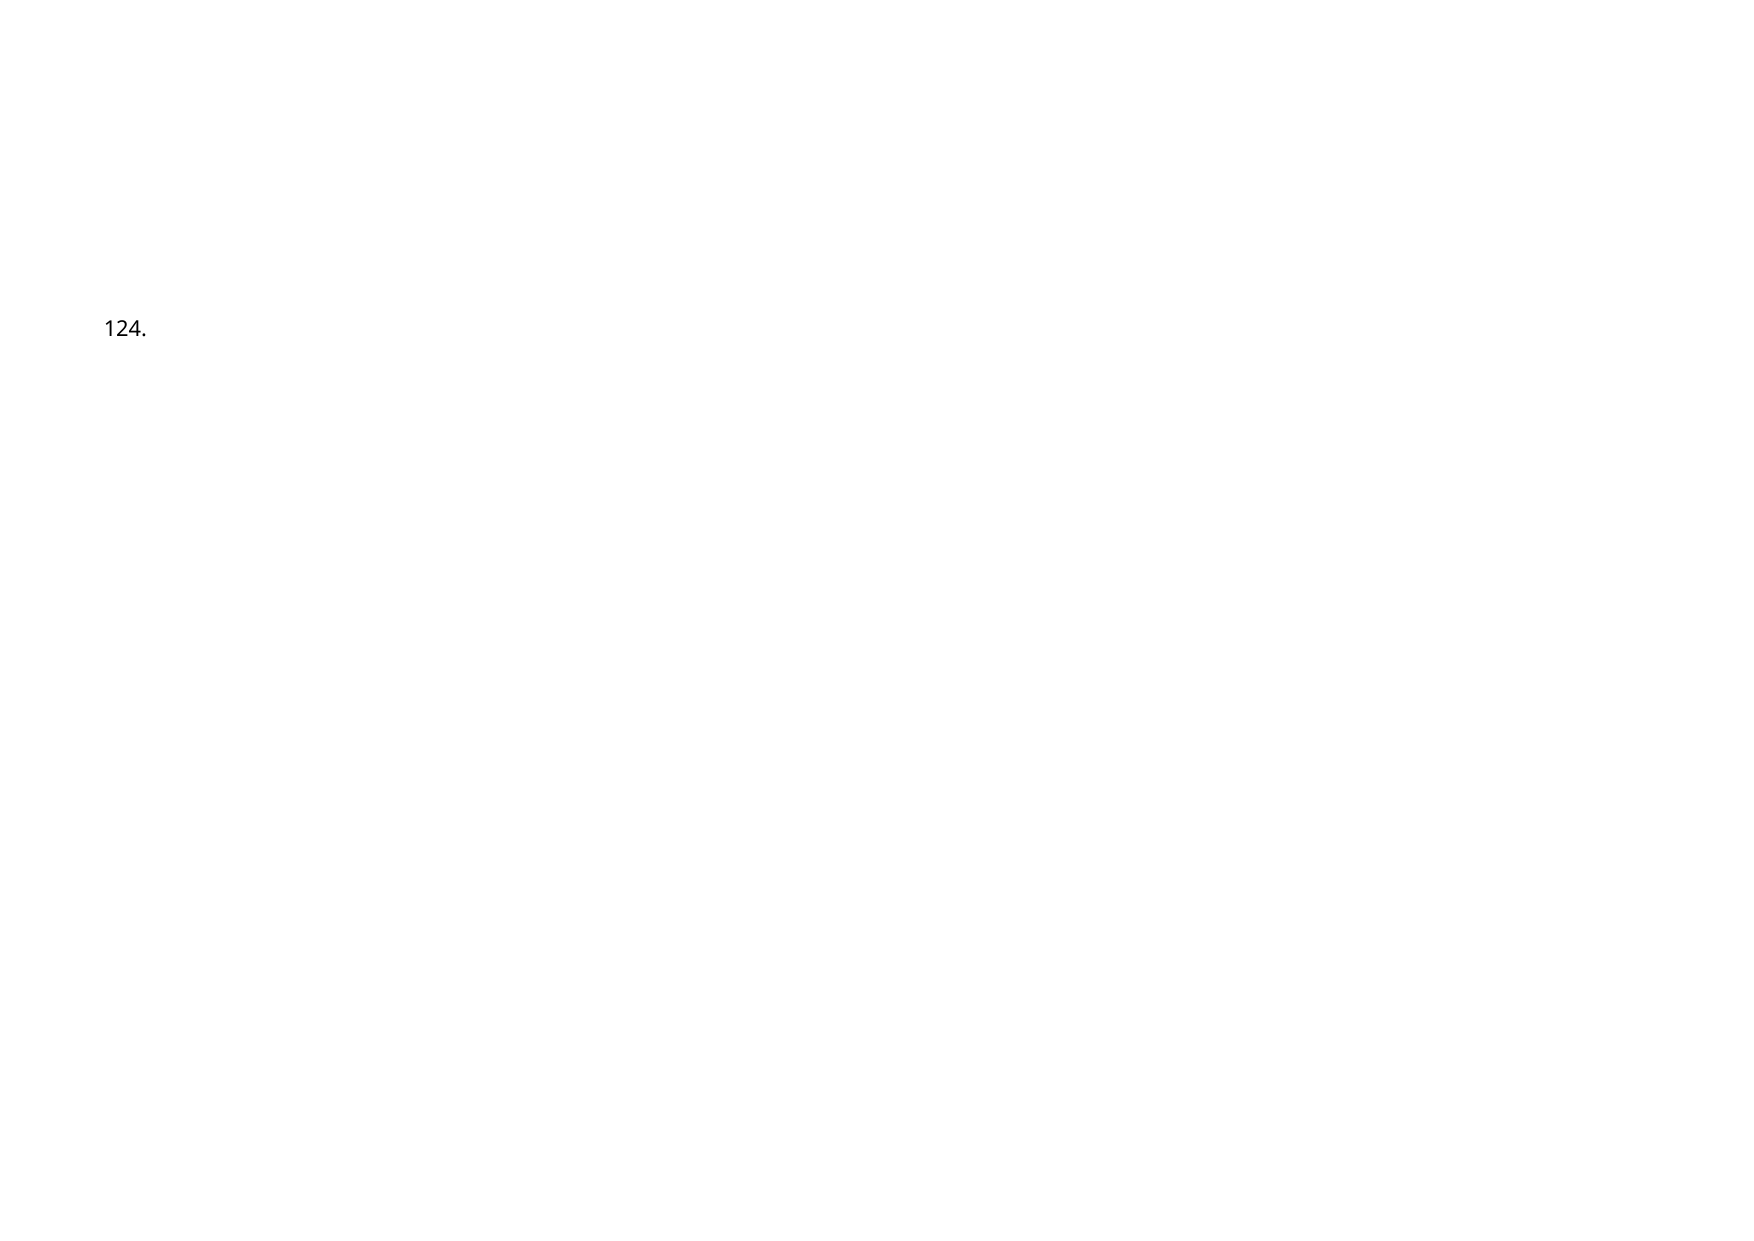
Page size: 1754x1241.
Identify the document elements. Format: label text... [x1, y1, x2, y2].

list 124. [103, 311, 1668, 344]
